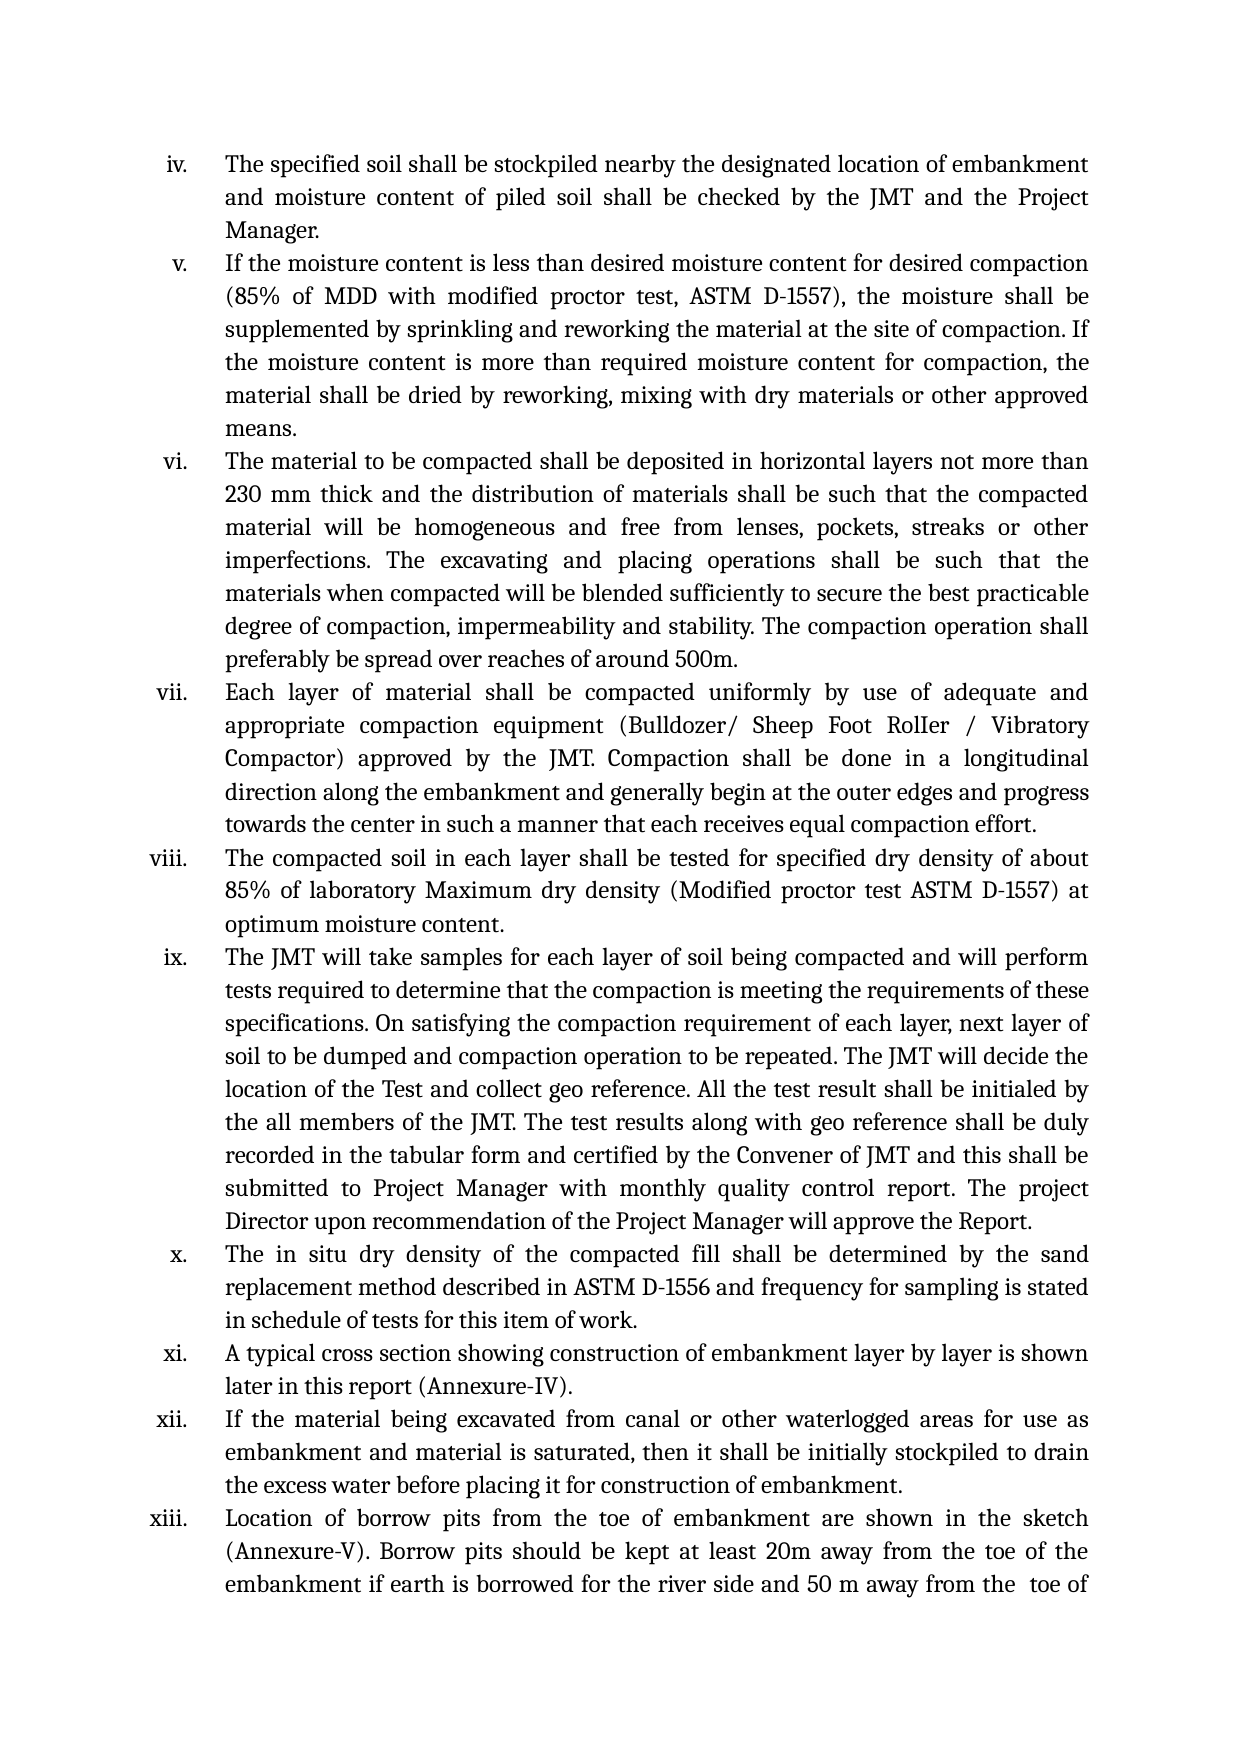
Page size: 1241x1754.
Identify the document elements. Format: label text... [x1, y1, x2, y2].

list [187, 1504, 1090, 1599]
list If the material being excavated from canal or other waterlogged areas for use as embankment and material is saturated, then it shall be initially stockpiled to drain the excess water before placing it for construction of embankment. [187, 1405, 1090, 1499]
list The in situ dry density of the compacted fill shall be determined by the sand replacement method described in ASTM D-1556 and frequency for sampling is stated in schedule of tests for this item of work. [187, 1240, 1090, 1334]
list The material to be compacted shall be deposited in horizontal layers not more than 230 mm thick and the distribution of materials shall be such that the compacted material will be homogeneous and free from lenses, pockets, streaks or other imperfections. The excavating and placing operations shall be such that the materials when compacted will be blended sufficiently to secure the best practicable degree of compaction, impermeability and stability. The compaction operation shall preferably be spread over reaches of around 500m. [187, 447, 1090, 674]
list Each layer of material shall be compacted uniformly by use of adequate and appropriate compaction equipment (Bulldozer/ Sheep Foot RolIer / Vibratory Compactor) approved by the JMT. Compaction shall be done in a longitudinal direction along the embankment and generally begin at the outer edges and progress towards the center in such a manner that each receives equal compaction effort. [187, 678, 1090, 839]
list A typical cross section showing construction of embankment layer by layer is shown later in this report (Annexure-IV). [187, 1339, 1090, 1401]
list If the moisture content is less than desired moisture content for desired compaction (85% of MDD with modified proctor test, ASTM D-1557), the moisture shall be supplemented by sprinkling and reworking the material at the site of compaction. If the moisture content is more than required moisture content for compaction, the material shall be dried by reworking, mixing with dry materials or other approved means. [187, 249, 1090, 443]
list The JMT will take samples for each layer of soil being compacted and will perform tests required to determine that the compaction is meeting the requirements of these specifications. On satisfying the compaction requirement of each layer, next layer of soil to be dumped and compaction operation to be repeated. The JMT will decide the location of the Test and collect geo reference. All the test result shall be initialed by the all members of the JMT. The test results along with geo reference shall be duly recorded in the tabular form and certified by the Convener of JMT and this shall be submitted to Project Manager with monthly quality control report. The project Director upon recommendation of the Project Manager will approve the Report. [187, 942, 1090, 1235]
list The specified soil shall be stockpiled nearby the designated location of embankment and moisture content of piled soil shall be checked by the JMT and the Project Manager. [187, 150, 1090, 245]
list The compacted soil in each layer shall be tested for specified dry density of about 85% of laboratory Maximum dry density (Modified proctor test ASTM D-1557) at optimum moisture content. [187, 843, 1090, 938]
